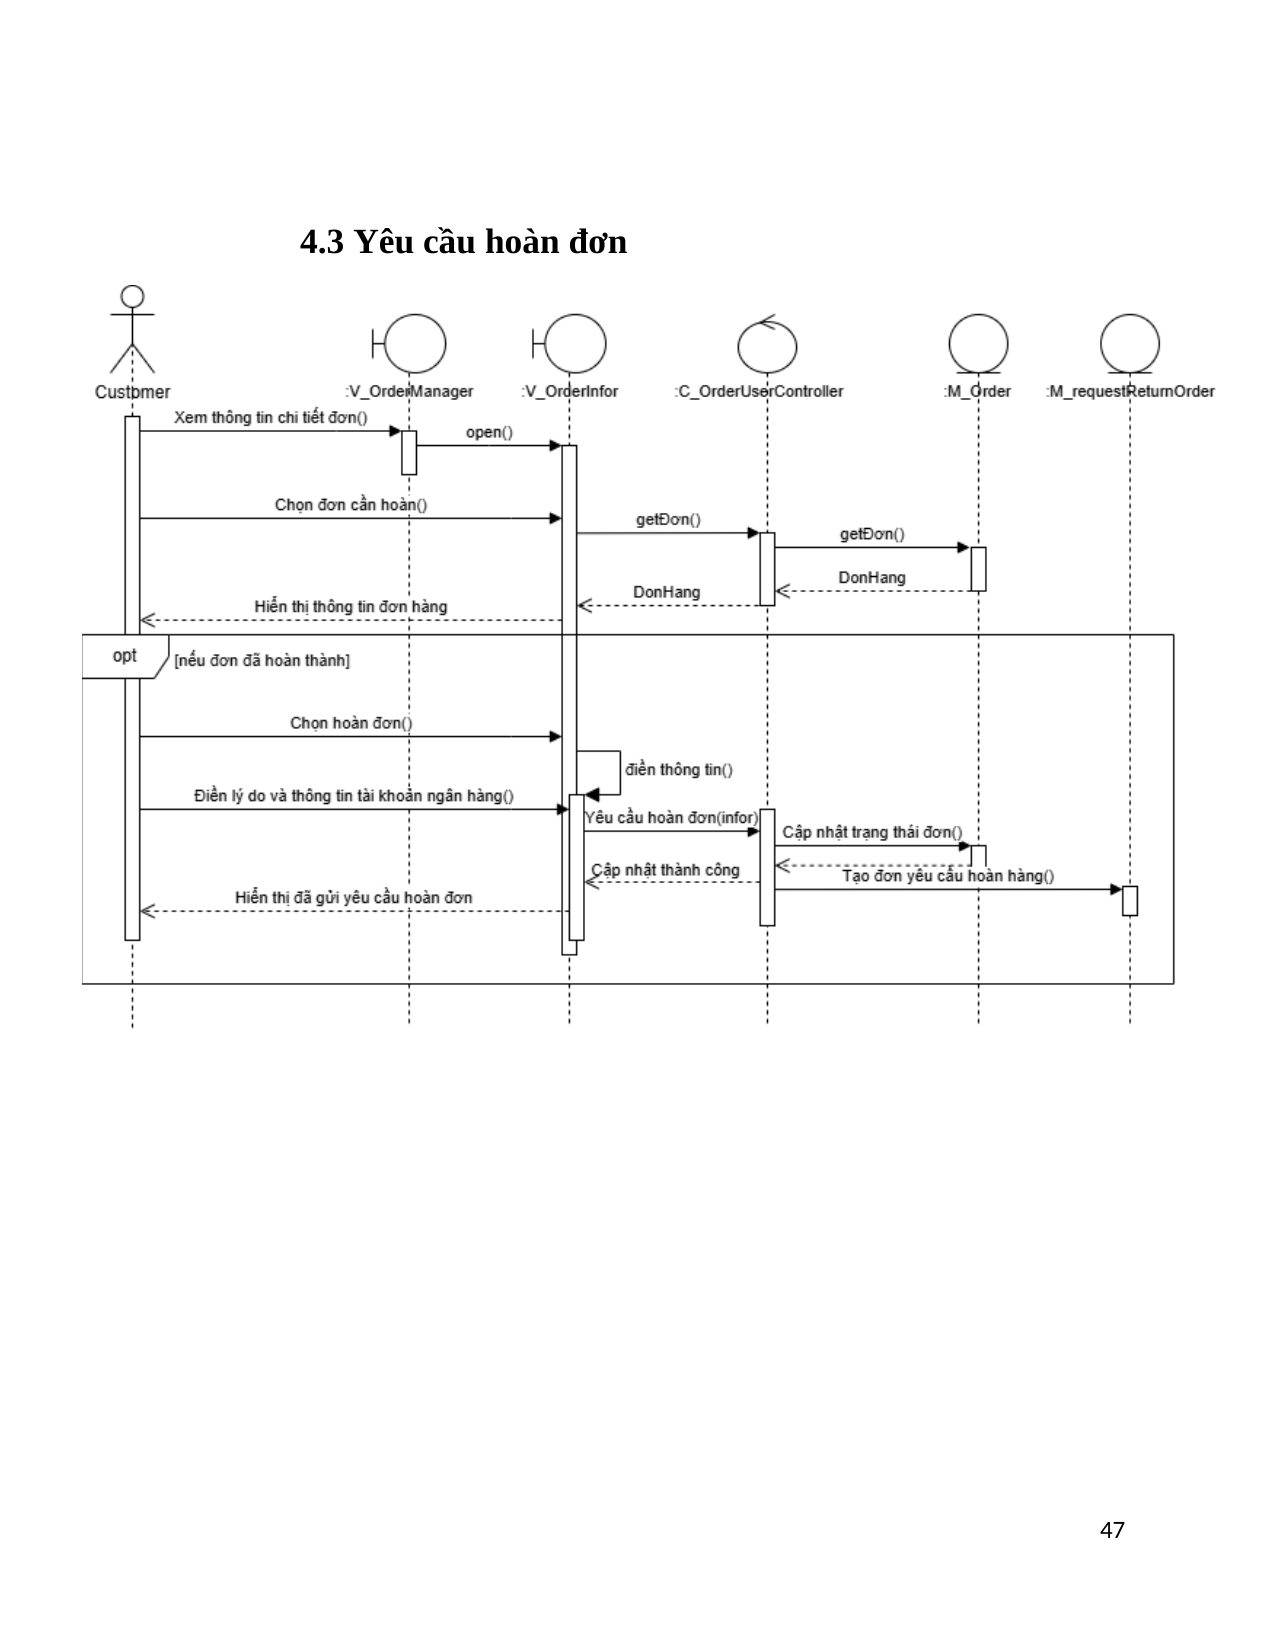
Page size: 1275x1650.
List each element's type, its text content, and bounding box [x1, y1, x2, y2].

text 4.3 Yêu cầu hoàn đơn [300, 220, 1125, 261]
picture [82, 285, 1233, 1030]
